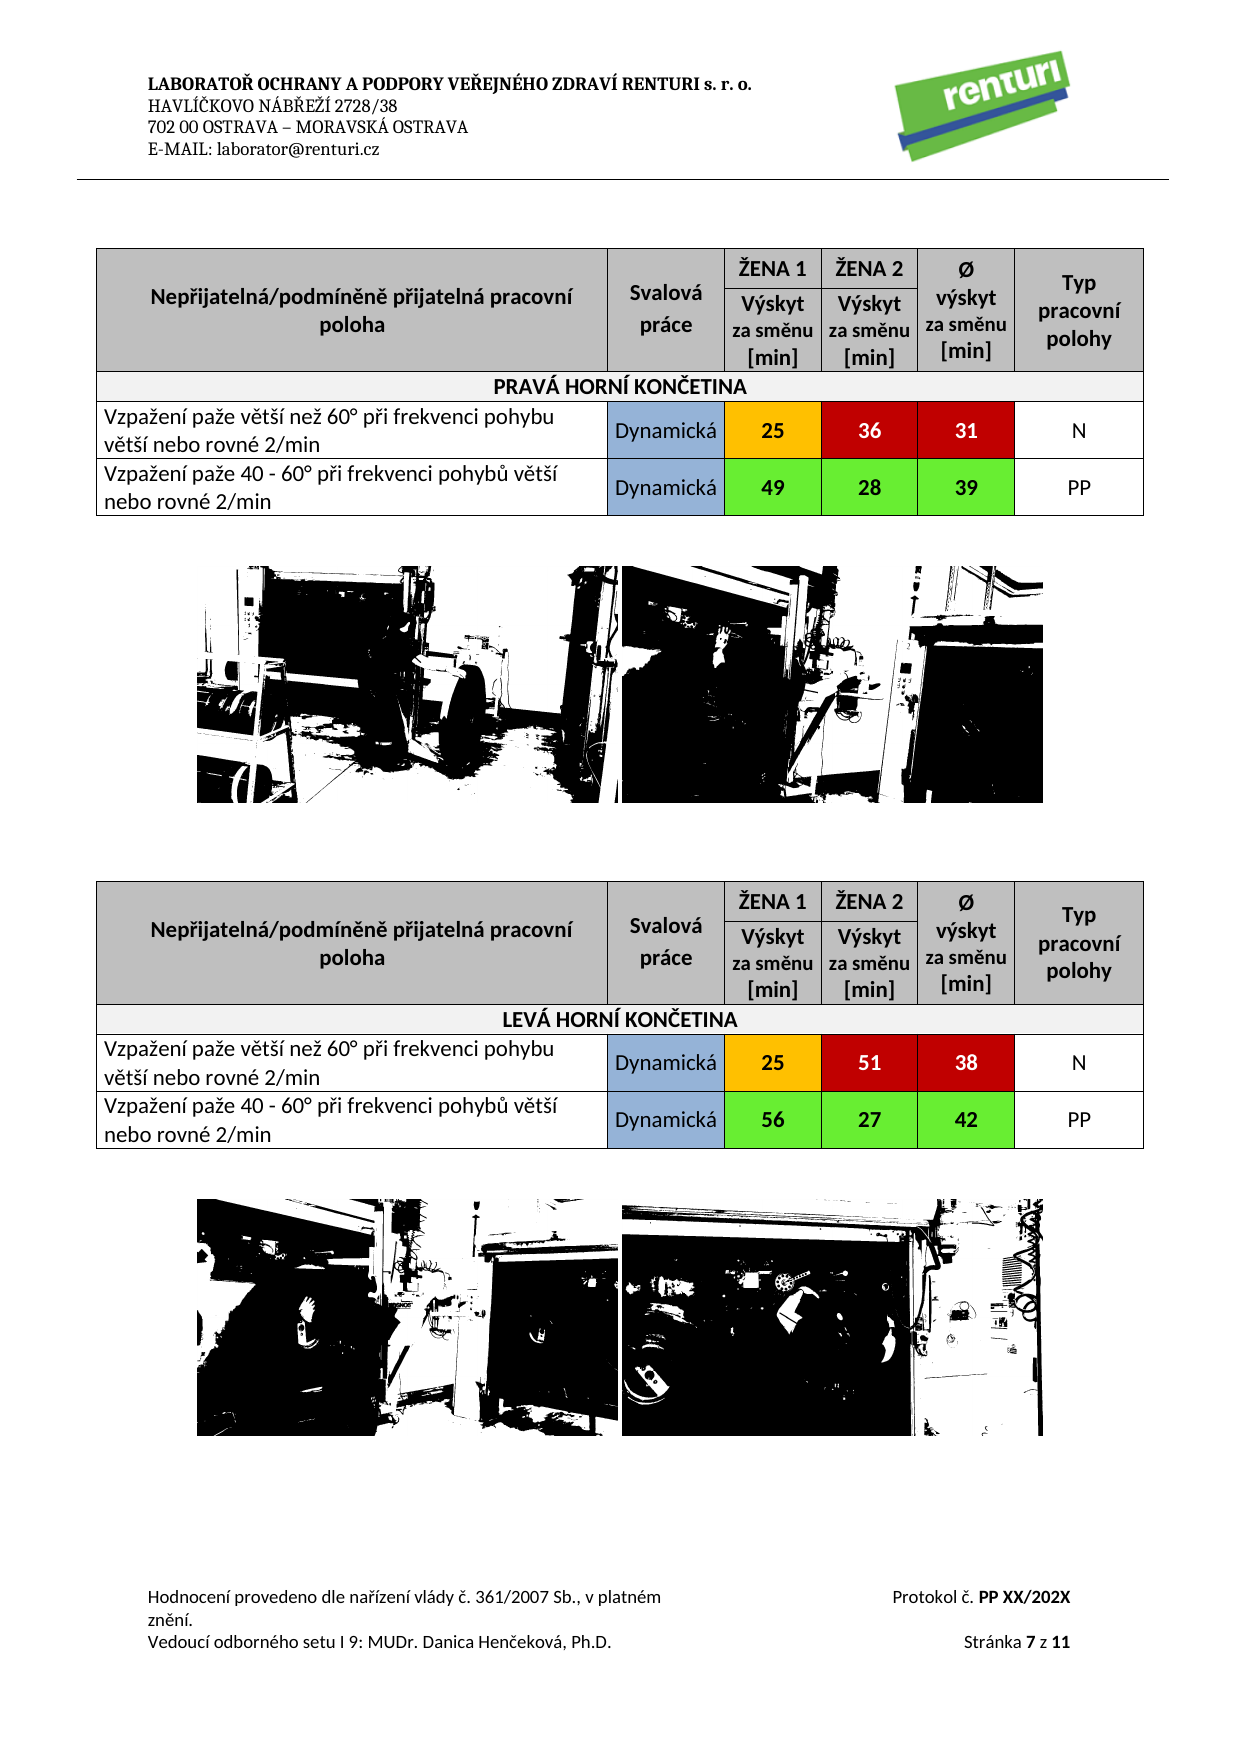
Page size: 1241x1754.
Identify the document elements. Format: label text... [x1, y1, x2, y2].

table_header Ø výskyt za směnu [min] [918, 882, 1014, 1004]
table_cell Výskyt za směnu [min] [822, 289, 917, 371]
table_header Svalová práce [608, 249, 724, 371]
table_cell 42 [918, 1092, 1014, 1148]
table_cell 27 [822, 1092, 917, 1148]
table_cell PRAVÁ HORNÍ KONČETINA [97, 372, 1143, 401]
table_header Ø výskyt za směnu [min] [918, 249, 1014, 371]
table_cell Dynamická [608, 1035, 724, 1091]
table_cell 36 [822, 402, 917, 458]
picture [861, 41, 1118, 166]
table_cell Výskyt za směnu [min] [725, 922, 821, 1004]
table_cell 38 [918, 1035, 1014, 1091]
table_cell 28 [822, 459, 917, 515]
table_cell 51 [822, 1035, 917, 1091]
table_cell Vzpažení paže 40 - 60° při frekvenci pohybů větší nebo rovné 2/min [97, 1092, 607, 1148]
table_cell Dynamická [608, 402, 724, 458]
table_cell 39 [918, 459, 1014, 515]
table_cell Vzpažení paže větší než 60° při frekvenci pohybu větší nebo rovné 2/min [97, 402, 607, 458]
table_cell 25 [725, 402, 821, 458]
table_cell Výskyt za směnu [min] [822, 922, 917, 1004]
table_cell Výskyt za směnu [min] [725, 289, 821, 371]
table_cell N [1015, 1035, 1143, 1091]
table_cell N [1015, 402, 1143, 458]
table_cell Vzpažení paže 40 - 60° při frekvenci pohybů větší nebo rovné 2/min [97, 459, 607, 515]
table_header Nepřijatelná/podmíněně přijatelná pracovní poloha [97, 249, 607, 371]
table_cell 25 [725, 1035, 821, 1091]
table_cell PP [1015, 459, 1143, 515]
table_header ŽENA 2 [822, 249, 917, 288]
table_cell Vzpažení paže větší než 60° při frekvenci pohybu větší nebo rovné 2/min [97, 1035, 607, 1091]
table_header Typ pracovní polohy [1015, 882, 1143, 1004]
table_cell Dynamická [608, 1092, 724, 1148]
table_cell LEVÁ HORNÍ KONČETINA [97, 1005, 1143, 1033]
table_header Typ pracovní polohy [1015, 249, 1143, 371]
table_cell Dynamická [608, 459, 724, 515]
table_cell 49 [725, 459, 821, 515]
table_cell 56 [725, 1092, 821, 1148]
table_header ŽENA 2 [822, 882, 917, 921]
table_header Nepřijatelná/podmíněně přijatelná pracovní poloha [97, 882, 607, 1004]
table_header Svalová práce [608, 882, 724, 1004]
table_header ŽENA 1 [725, 882, 821, 921]
table_cell 31 [918, 402, 1014, 458]
table_cell PP [1015, 1092, 1143, 1148]
table_header ŽENA 1 [725, 249, 821, 288]
